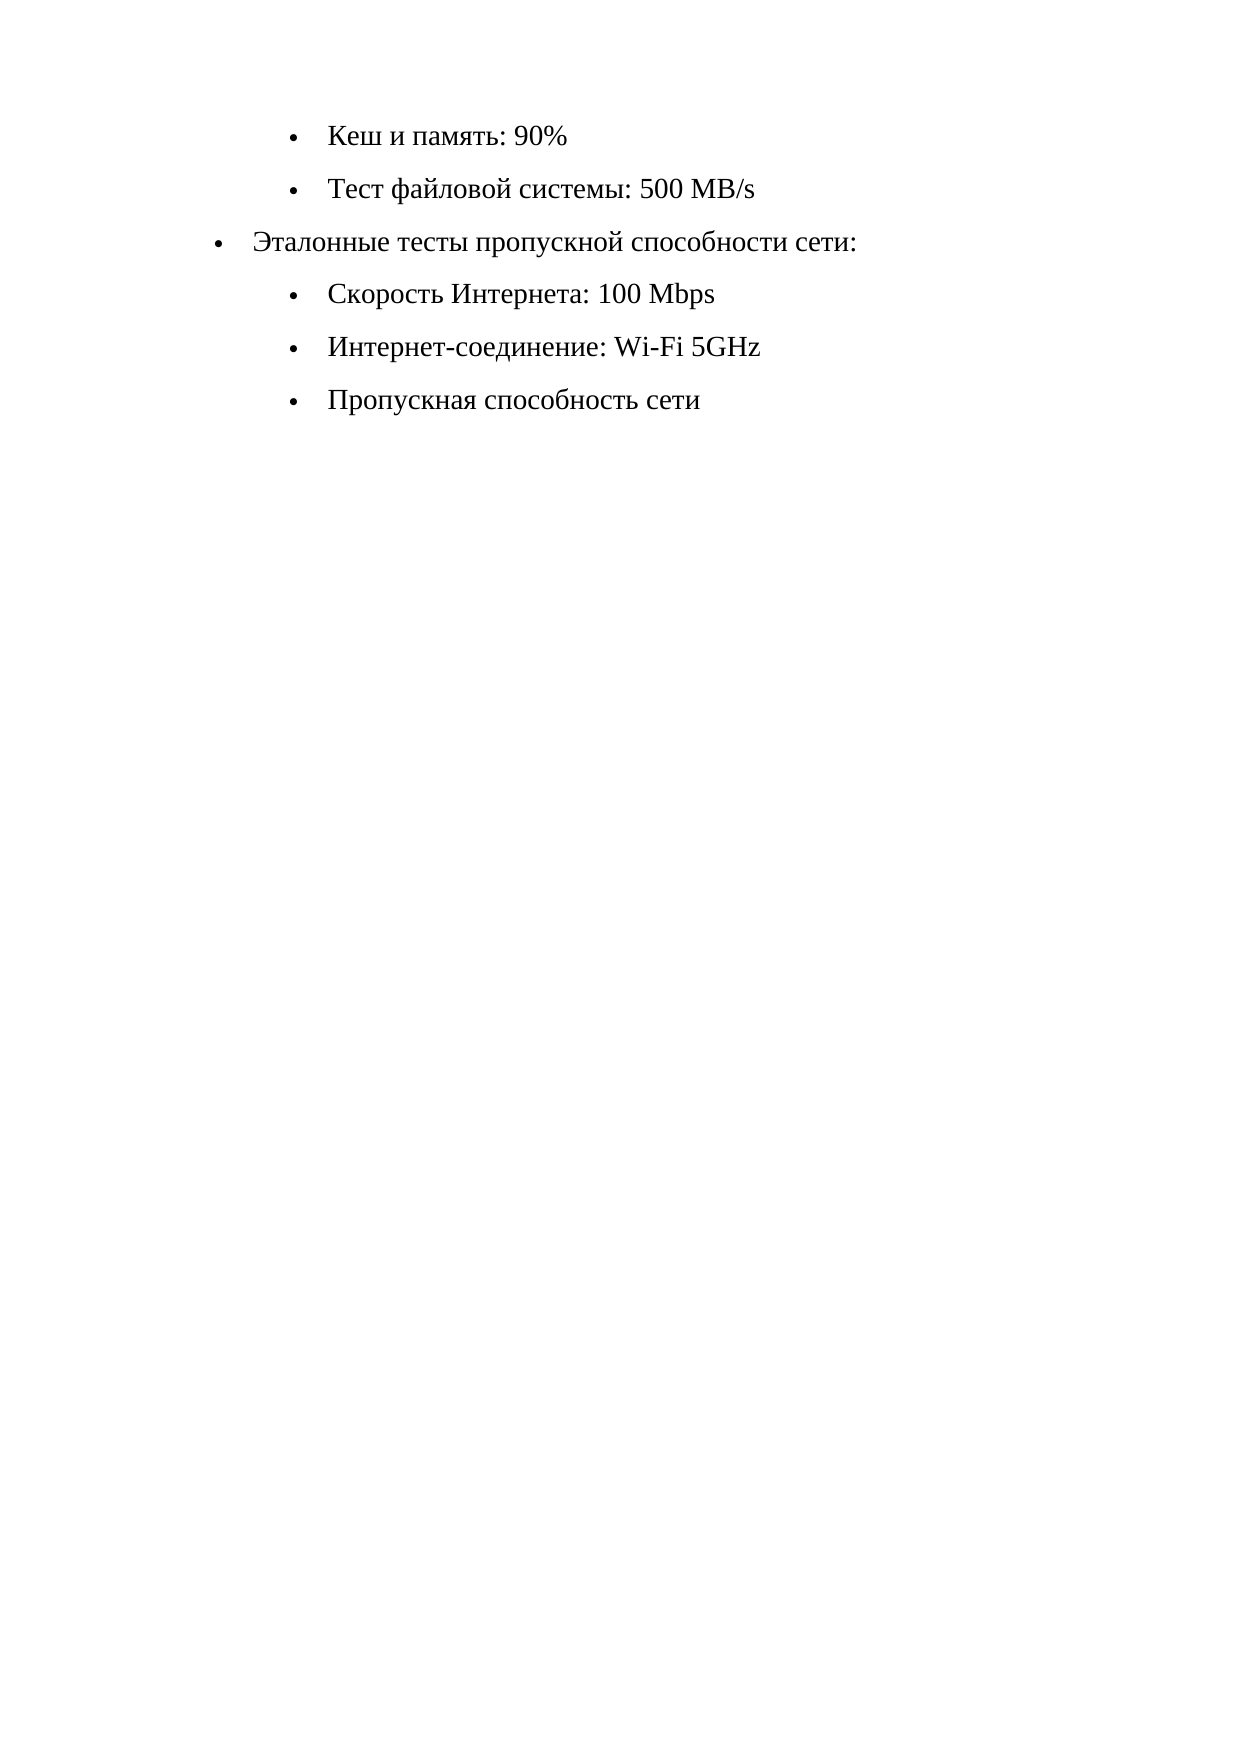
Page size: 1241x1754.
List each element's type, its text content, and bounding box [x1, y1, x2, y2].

list Интернет-соединение: Wi-Fi 5GHz [290, 329, 1152, 363]
list Пропускная способность сети [290, 382, 1152, 416]
list Скорость Интернета: 100 Mbps [290, 277, 1152, 310]
list Тест файловой системы: 500 MB/s [290, 171, 1152, 204]
list Кеш и память: 90% [290, 118, 1152, 152]
list Эталонные тесты пропускной способности сети: [215, 224, 1152, 257]
